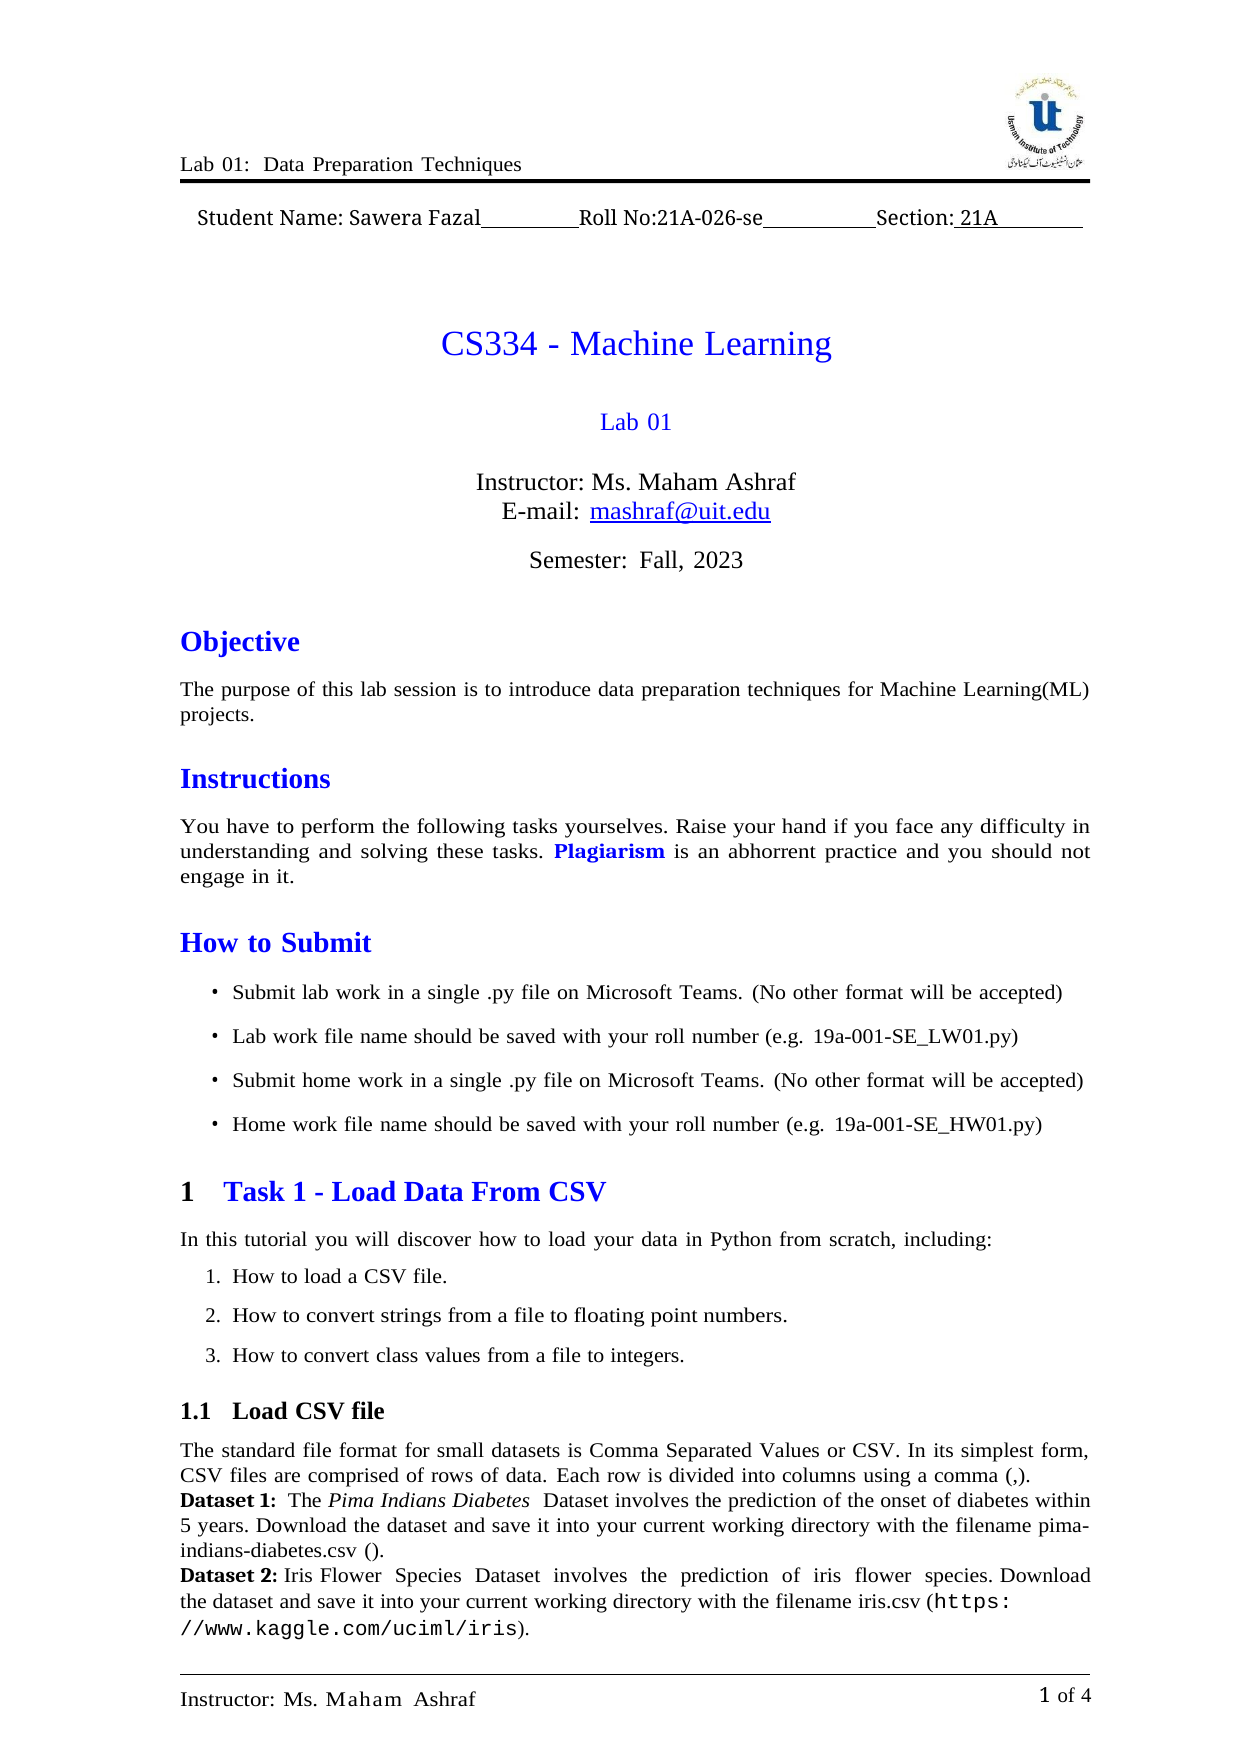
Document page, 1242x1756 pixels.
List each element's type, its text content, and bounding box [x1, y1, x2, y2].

list Lab work file name should be saved with your roll number (e.g. 19a-001-SE_LW01.py) [211, 1021, 1202, 1050]
list Submit lab work in a single .py file on Microsoft Teams. (No other format will be accepted) [211, 977, 1202, 1006]
subtitle How to Submit [180, 925, 1202, 958]
text Semester: Fall, 2023 [180, 545, 1092, 573]
text Dataset 1: The Pima Indians Diabetes Dataset involves the prediction of the onset of diabetes within 5 years. Download the dataset and save it into your current working directory with the filename pima- indians-diabetes.csv (). [180, 1488, 1092, 1562]
text You have to perform the following tasks yourselves. Raise your hand if you face any difficulty in understanding and solving these tasks. Plagiarism is an abhorrent practice and you should not engage in it. [180, 814, 1091, 888]
text Objective [180, 624, 1202, 658]
text Student Name: Sawera Fazal Roll No:21A-026-se Section: 21A [197, 203, 1202, 231]
list How to load a CSV file. [205, 1264, 1202, 1288]
list Home work file name should be saved with your roll number (e.g. 19a-001-SE_HW01.py) [211, 1109, 1202, 1137]
text The standard file format for small datasets is Comma Separated Values or CSV. In its simplest form, CSV files are comprised of rows of data. Each row is divided into columns using a comma (,). [180, 1438, 1091, 1487]
picture [1004, 73, 1085, 170]
list How to convert class values from a file to integers. [205, 1343, 1202, 1367]
list Submit home work in a single .py file on Microsoft Teams. (No other format will be accepted) [211, 1065, 1202, 1093]
subtitle CS334 - Machine Learning [180, 322, 1092, 363]
text Dataset 2: Iris Flower Species Dataset involves the prediction of iris flower species. Download the dataset and save it into your current working directory with the filename iris.csv (https: [180, 1563, 1092, 1614]
text Lab 01 [598, 407, 674, 436]
text In this tutorial you will discover how to load your data in Python from scratch, including: [180, 1226, 1202, 1251]
text The purpose of this lab session is to introduce data preparation techniques for Machine Learning(ML) projects. [180, 677, 1091, 726]
subtitle Instructions [180, 762, 1202, 795]
text Instructor: Ms. Maham Ashraf E-mail: mashraf@uit.edu [474, 467, 798, 525]
subtitle 1.1 Load CSV file [180, 1396, 1202, 1425]
list How to convert strings from a file to floating point numbers. [205, 1303, 1202, 1327]
text //www.kaggle.com/uciml/iris). [180, 1616, 1202, 1640]
subtitle Task 1 - Load Data From CSV [180, 1174, 1202, 1207]
